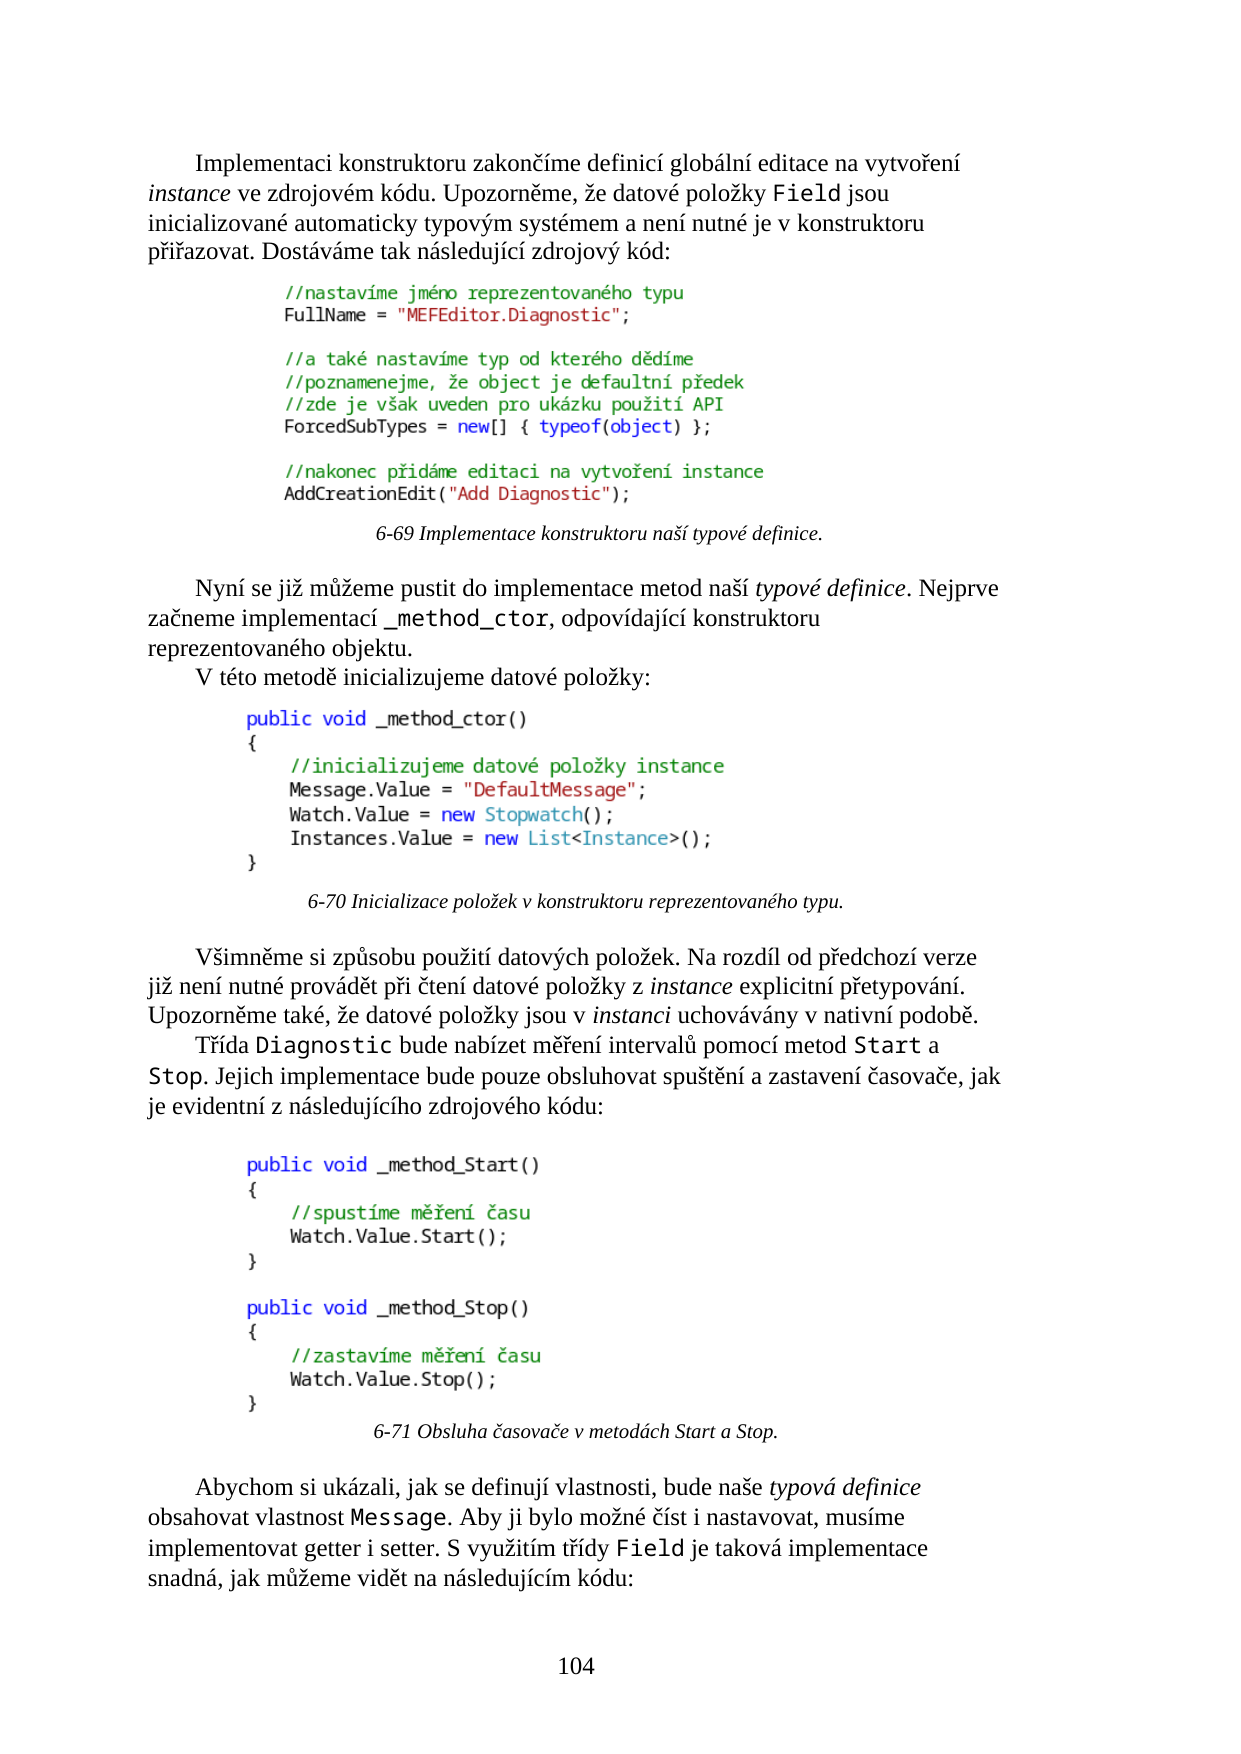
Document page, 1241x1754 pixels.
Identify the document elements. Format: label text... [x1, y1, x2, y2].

text Nyní se již můžeme pustit do implementace metod naší typové definice. Nejprve začneme implementací _method_ctor, odpovídající konstruktoru reprezentovaného objektu. [148, 573, 1004, 662]
text Všimněme si způsobu použití datových položek. Na rozdíl od předchozí verze již není nutné provádět při čtení datové položky z instance explicitní přetypování. Upozorněme také, že datové položky jsou v instanci uchovávány v nativní podobě. [148, 942, 1004, 1028]
text V této metodě inicializujeme datové položky: [148, 662, 1004, 691]
text Třída Diagnostic bude nabízet měření intervalů pomocí metod Start a Stop. Jejich implementace bude pouze obsluhovat spuštění a zastavení časovače, jak je evidentní z následujícího zdrojového kódu: [148, 1028, 1004, 1120]
text Abychom si ukázali, jak se definují vlastnosti, bude naše typová definice obsahovat vlastnost Message. Aby ji bylo možné číst i nastavovat, musíme implementovat getter i setter. S využitím třídy Field je taková implementace snadná, jak můžeme vidět na následujícím kódu: [148, 1472, 1004, 1592]
text Implementaci konstruktoru zakončíme definicí globální editace na vytvoření instance ve zdrojovém kódu. Upozorněme, že datové položky Field jsou inicializované automaticky typovým systémem a není nutné je v konstruktoru přiřazovat. Dostáváme tak následující zdrojový kód: [148, 148, 1004, 265]
